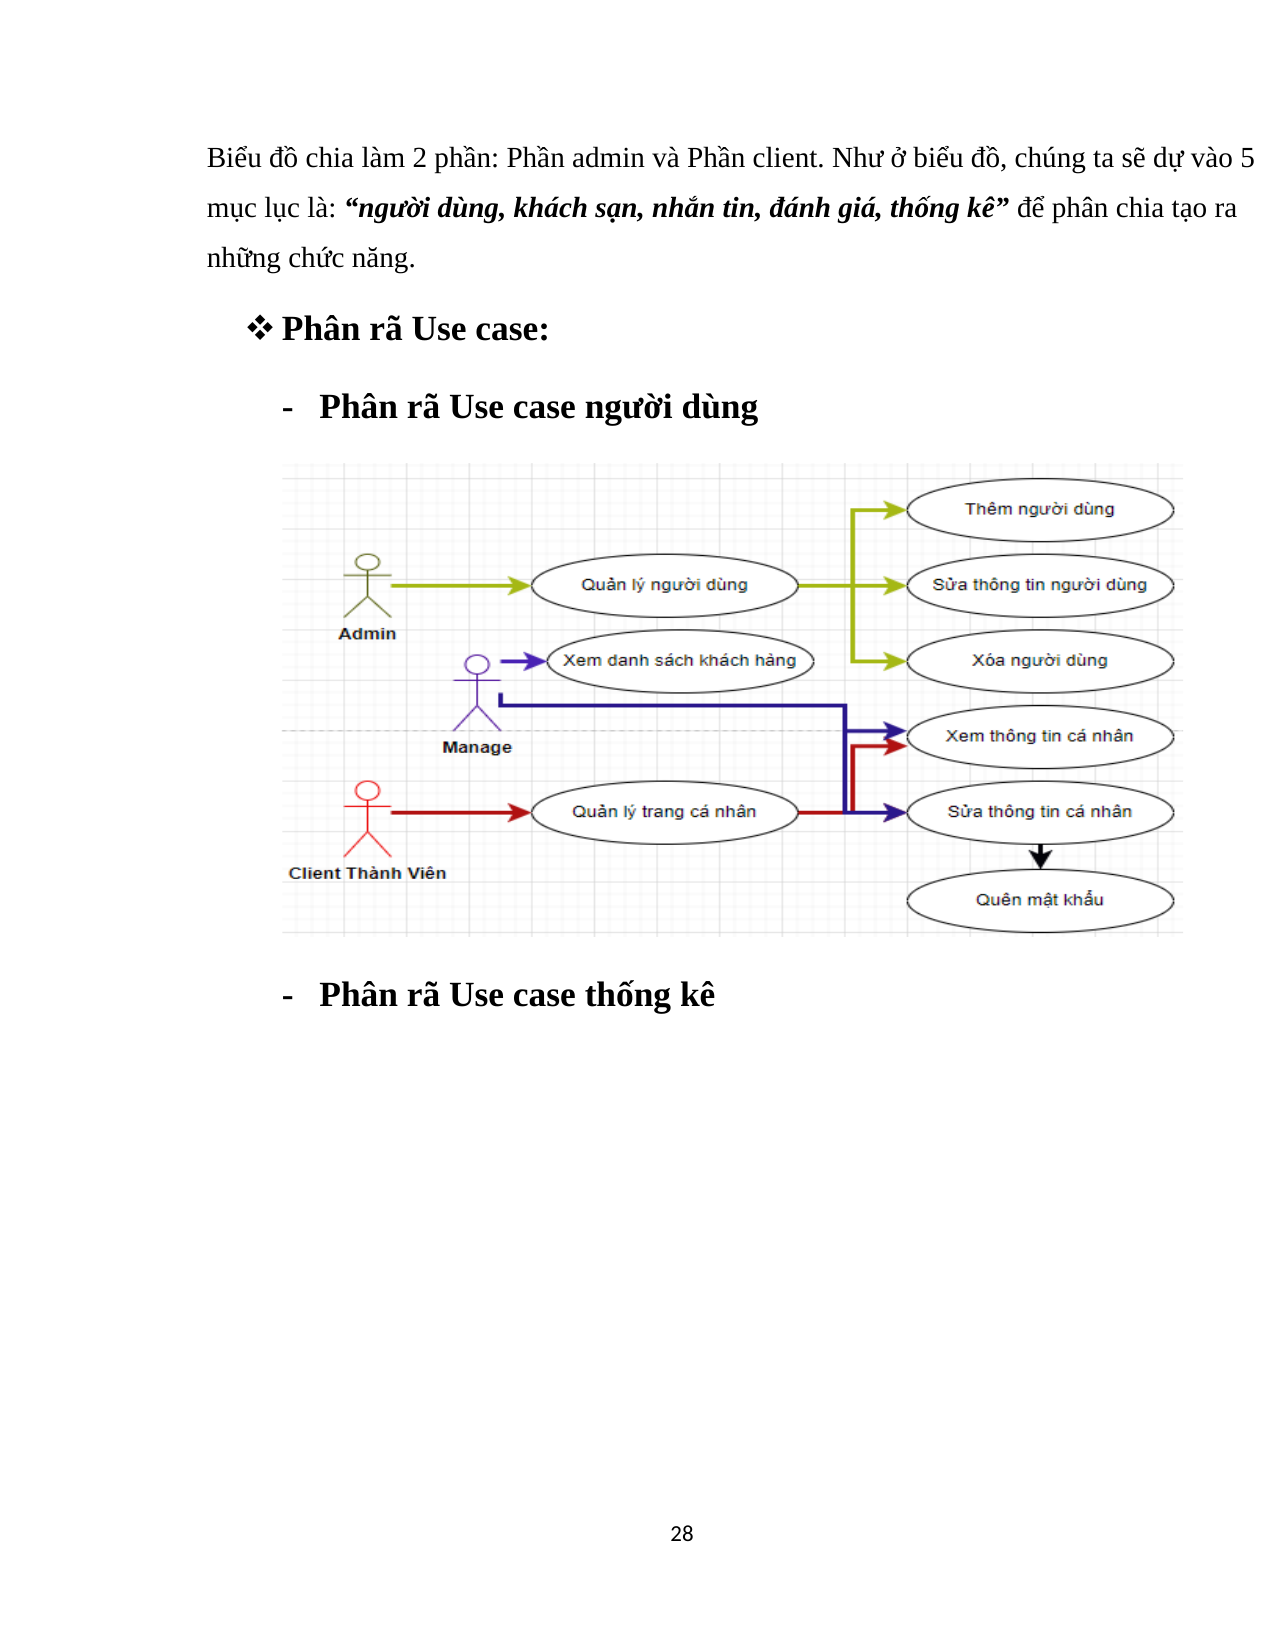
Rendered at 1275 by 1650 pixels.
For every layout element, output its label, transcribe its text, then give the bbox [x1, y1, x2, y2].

list Phân rã Use case: [244, 307, 1269, 348]
list Biểu đồ chia làm 2 phần: Phần admin và Phần client. Như ở biểu đồ, chúng ta sẽ dự vào 5 mục lục là: “người dùng, khách sạn, nhắn tin, đánh giá, thống kê” để phân chia tạo ra những chức năng. [207, 140, 1269, 274]
list Phân rã Use case người dùng [282, 385, 1269, 426]
picture [281, 463, 1184, 937]
list Phân rã Use case thống kê [282, 974, 1269, 1014]
